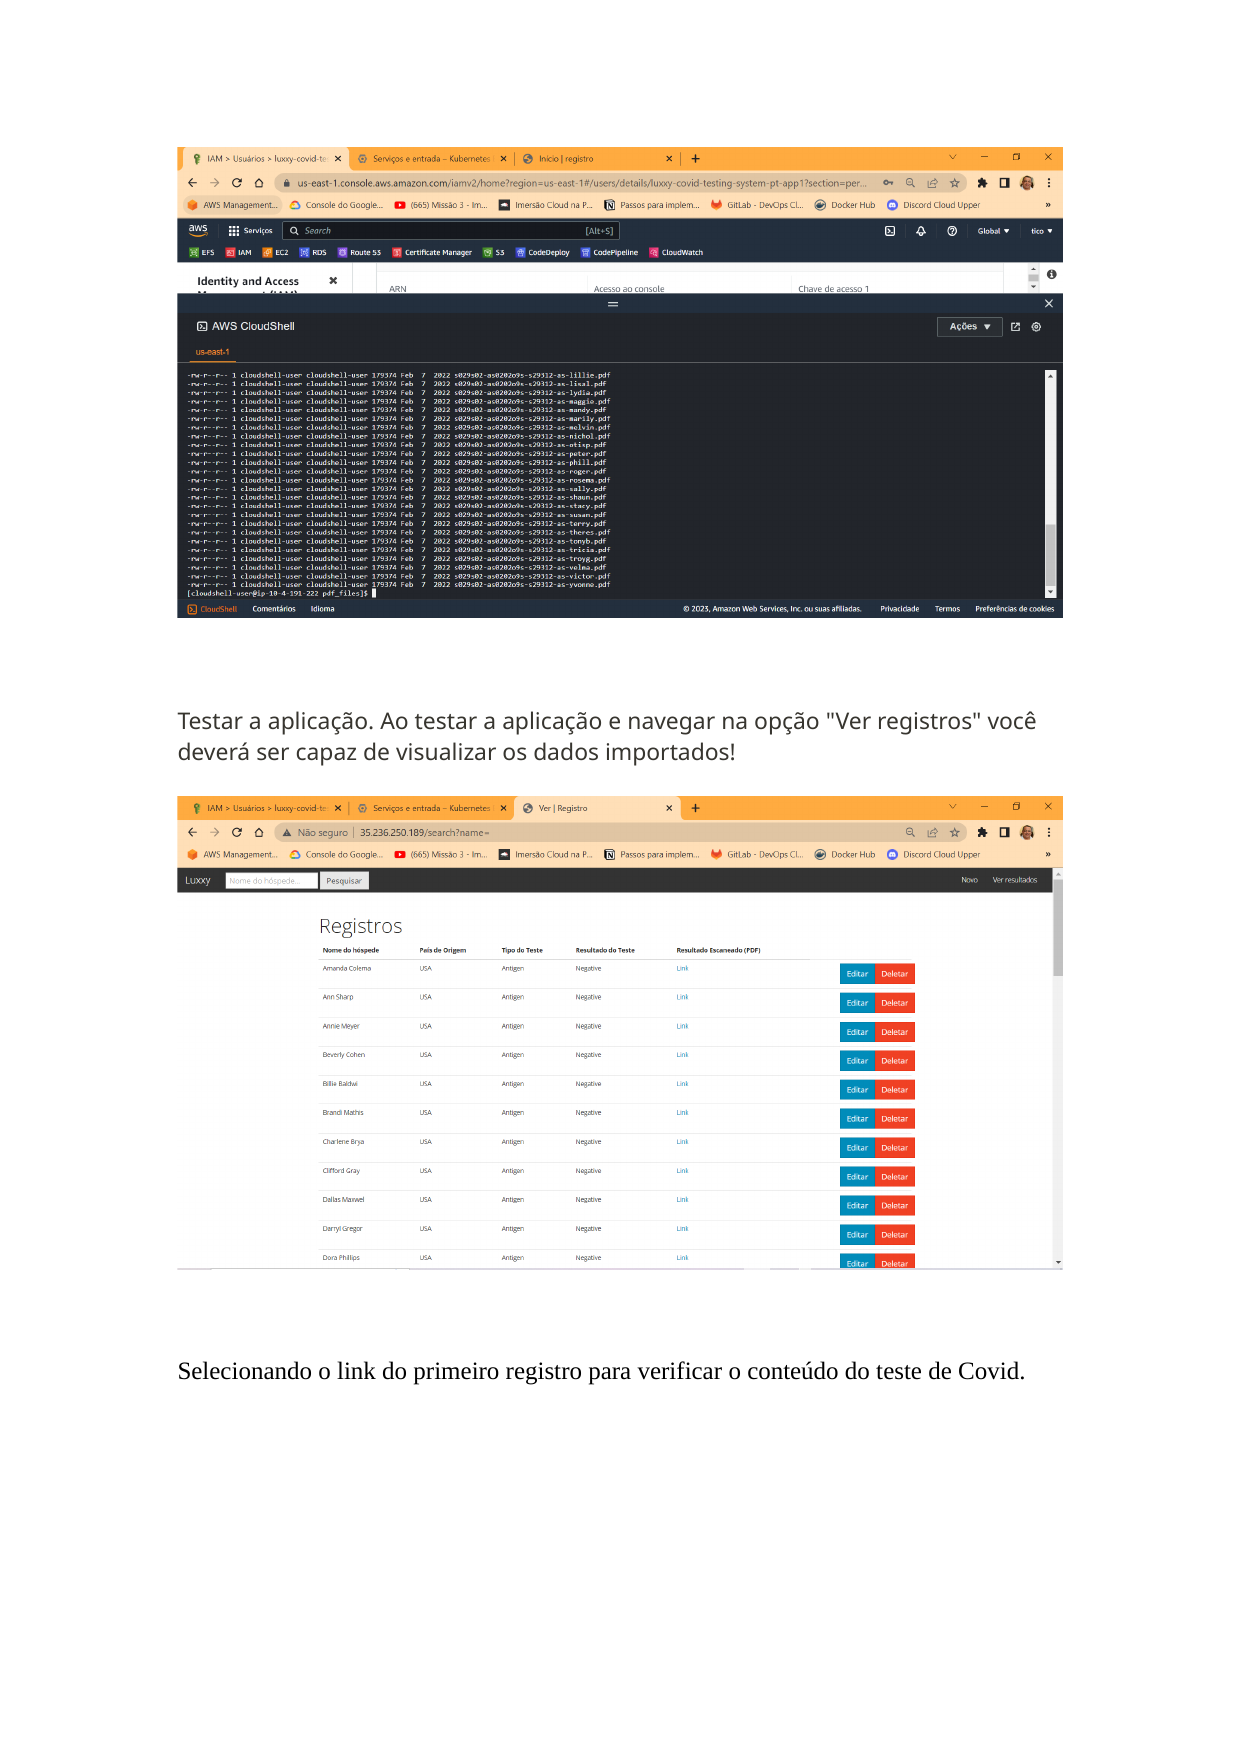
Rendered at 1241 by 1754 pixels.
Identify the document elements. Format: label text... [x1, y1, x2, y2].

picture [177, 796, 1063, 1270]
text Selecionando o link do primeiro registro para verificar o conteúdo do teste de Covid. [177, 1356, 1063, 1385]
picture [177, 147, 1063, 618]
text Testar a aplicação. Ao testar a aplicação e navegar na opção "Ver registros" você deverá ser capaz de visualizar os dados importados! [736, 705, 1063, 767]
